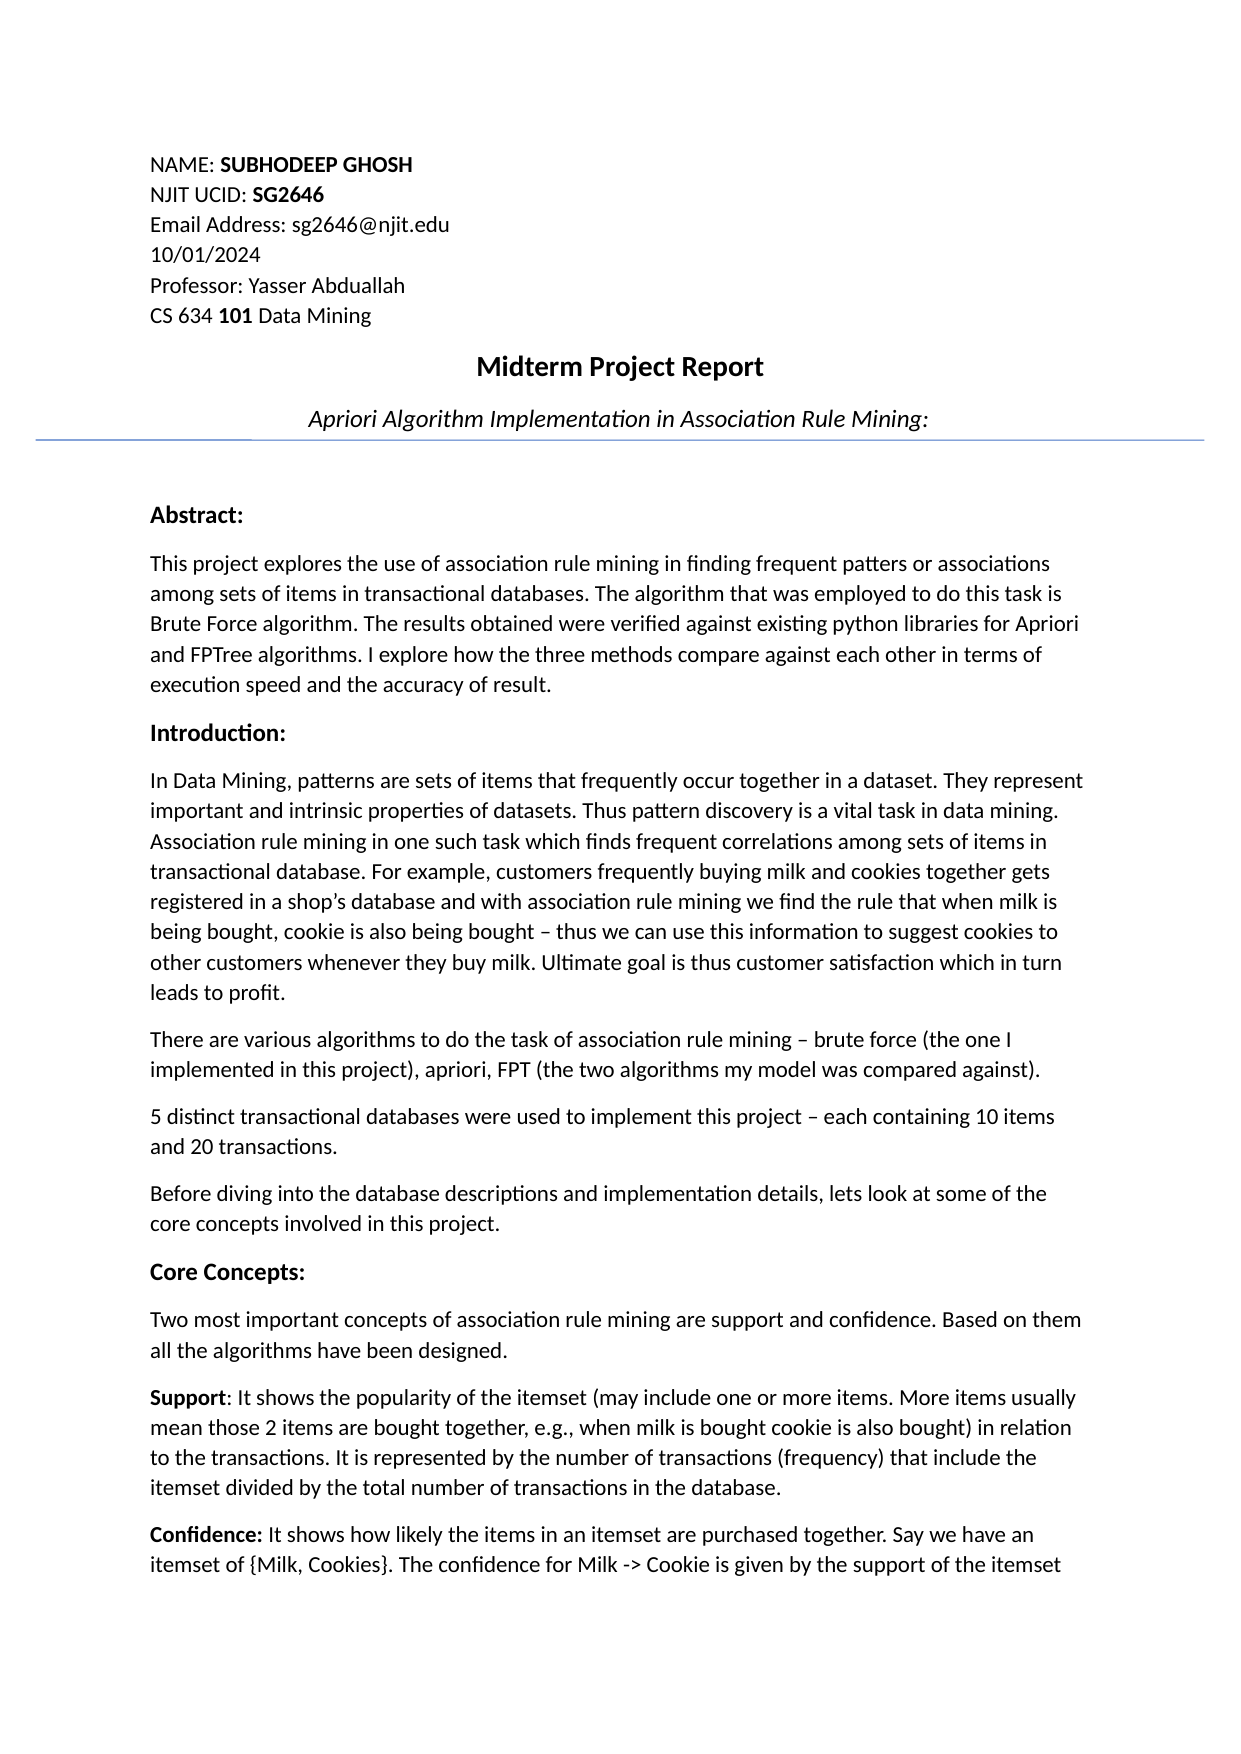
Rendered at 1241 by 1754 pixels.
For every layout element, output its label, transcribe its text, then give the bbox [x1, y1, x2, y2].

text Apriori Algorithm Implementation in Association Rule Mining: [150, 403, 1090, 433]
text 5 distinct transactional databases were used to implement this project – each containing 10 items and 20 transactions. [150, 1102, 1090, 1160]
text Abstract: [150, 499, 1090, 530]
text Midterm Project Report [150, 348, 1090, 383]
text Introduction: [150, 717, 1090, 747]
text Before diving into the database descriptions and implementation details, lets look at some of the core concepts involved in this project. [150, 1179, 1090, 1237]
text NAME: SUBHODEEP GHOSH NJIT UCID: SG2646 Email Address: sg2646@njit.edu 10/01/2024 Professor: Yasser Abduallah CS 634 101 Data Mining [150, 150, 1090, 329]
text There are various algorithms to do the task of association rule mining – brute force (the one I implemented in this project), apriori, FPT (the two algorithms my model was compared against). [150, 1025, 1090, 1083]
text Support: It shows the popularity of the itemset (may include one or more items. More items usually mean those 2 items are bought together, e.g., when milk is bought cookie is also bought) in relation to the transactions. It is represented by the number of transactions (frequency) that include the itemset divided by the total number of transactions in the database. [150, 1383, 1090, 1501]
text Core Concepts: [150, 1256, 1090, 1286]
text This project explores the use of association rule mining in finding frequent patters or associations among sets of items in transactional databases. The algorithm that was employed to do this task is Brute Force algorithm. The results obtained were verified against existing python libraries for Apriori and FPTree algorithms. I explore how the three methods compare against each other in terms of execution speed and the accuracy of result. [150, 549, 1090, 698]
text In Data Mining, patterns are sets of items that frequently occur together in a dataset. They represent important and intrinsic properties of datasets. Thus pattern discovery is a vital task in data mining. Association rule mining in one such task which finds frequent correlations among sets of items in transactional database. For example, customers frequently buying milk and cookies together gets registered in a shop’s database and with association rule mining we find the rule that when milk is being bought, cookie is also being bought – thus we can use this information to suggest cookies to other customers whenever they buy milk. Ultimate goal is thus customer satisfaction which in turn leads to profit. [150, 766, 1090, 1006]
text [150, 1520, 1090, 1578]
text Two most important concepts of association rule mining are support and confidence. Based on them all the algorithms have been designed. [150, 1306, 1090, 1364]
